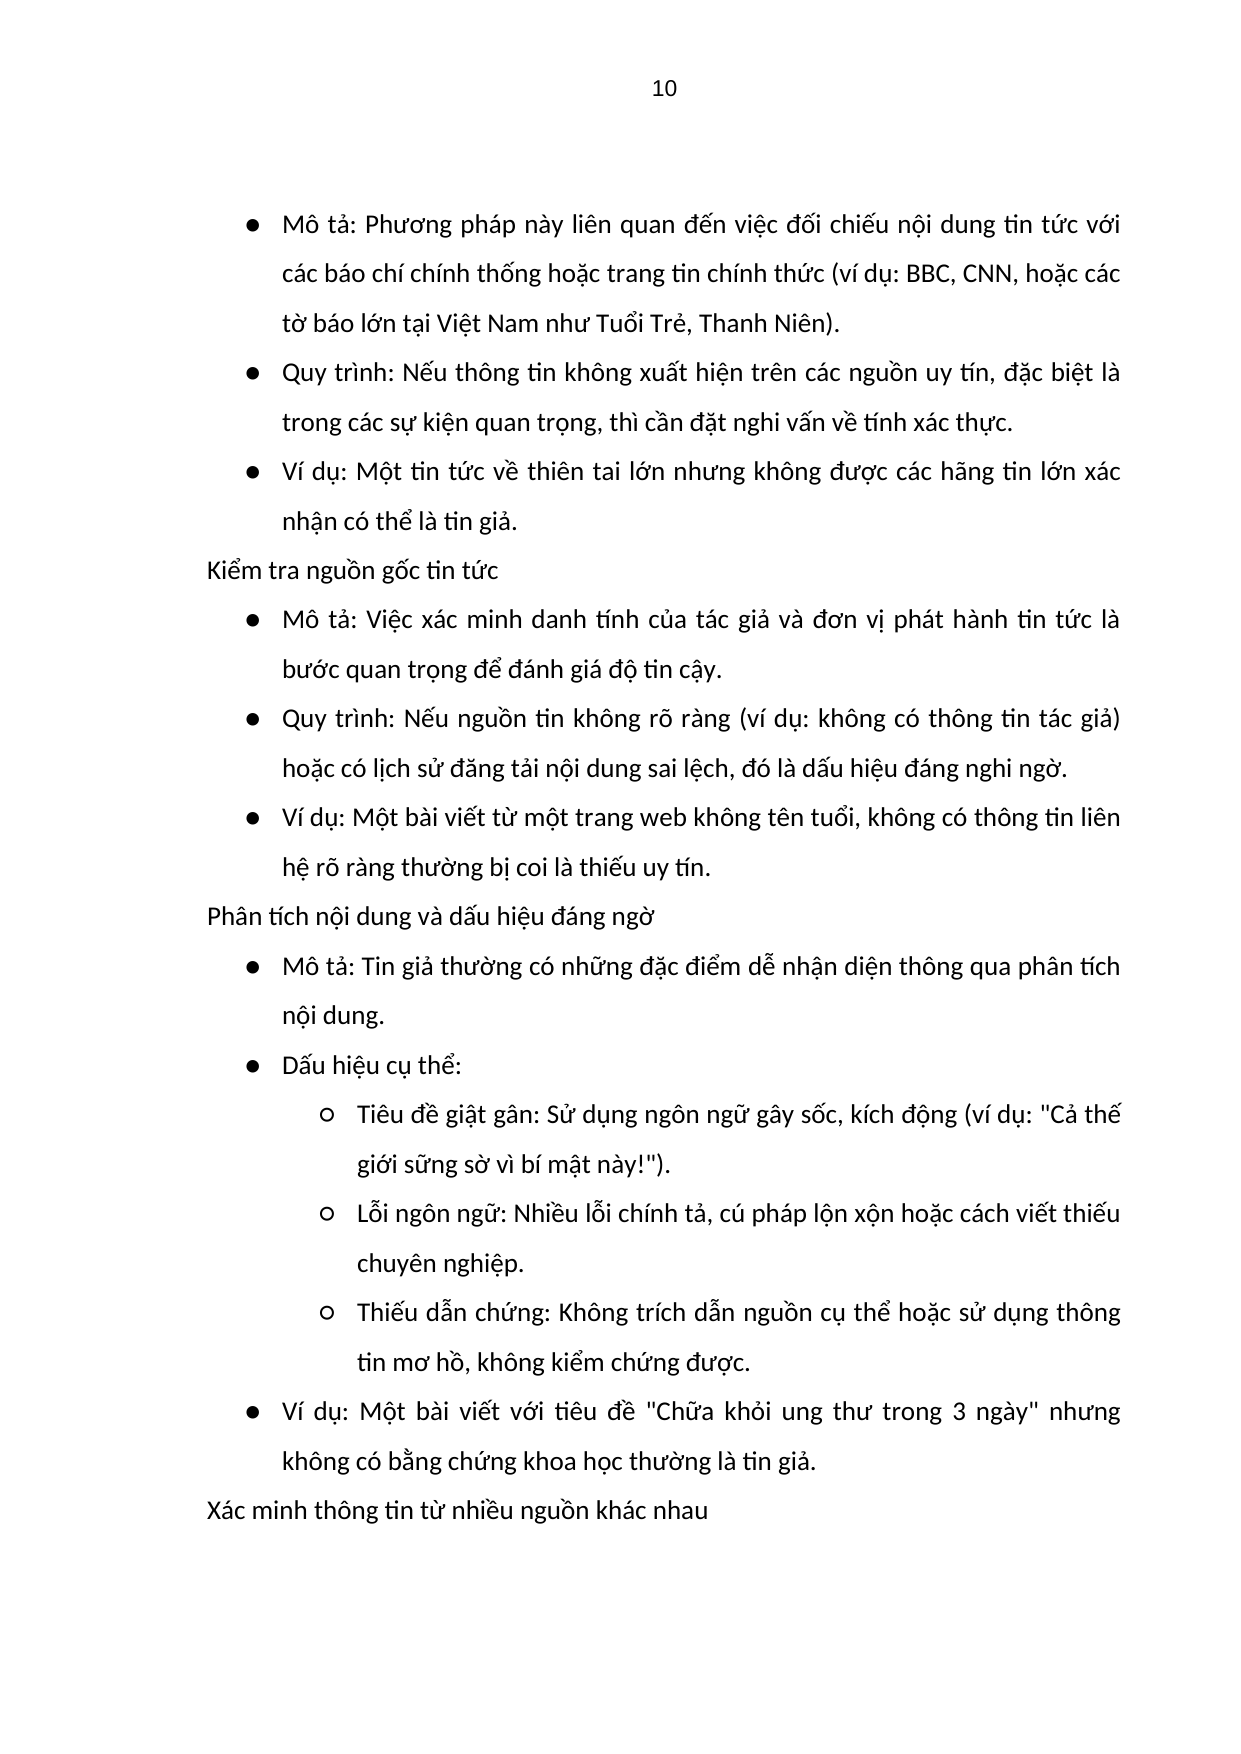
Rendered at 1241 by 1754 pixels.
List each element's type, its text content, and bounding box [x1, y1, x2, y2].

list Dấu hiệu cụ thể: [244, 1048, 1122, 1081]
text Xác minh thông tin từ nhiều nguồn khác nhau [207, 1493, 1122, 1526]
list Mô tả: Tin giả thường có những đặc điểm dễ nhận diện thông qua phân tích nội dung. [244, 949, 1122, 1031]
list Mô tả: Phương pháp này liên quan đến việc đối chiếu nội dung tin tức với các báo chí chính thống hoặc trang tin chính thức (ví dụ: BBC, CNN, hoặc các tờ báo lớn tại Việt Nam như Tuổi Trẻ, Thanh Niên). [244, 207, 1122, 339]
list Tiêu đề giật gân: Sử dụng ngôn ngữ gây sốc, kích động (ví dụ: "Cả thế giới sững sờ vì bí mật này!"). [319, 1097, 1122, 1180]
list Thiếu dẫn chứng: Không trích dẫn nguồn cụ thể hoặc sử dụng thông tin mơ hồ, không kiểm chứng được. [319, 1295, 1122, 1378]
list Ví dụ: Một bài viết từ một trang web không tên tuổi, không có thông tin liên hệ rõ ràng thường bị coi là thiếu uy tín. [244, 801, 1122, 883]
list Ví dụ: Một bài viết với tiêu đề "Chữa khỏi ung thư trong 3 ngày" nhưng không có bằng chứng khoa học thường là tin giả. [244, 1394, 1122, 1477]
list Quy trình: Nếu nguồn tin không rõ ràng (ví dụ: không có thông tin tác giả) hoặc có lịch sử đăng tải nội dung sai lệch, đó là dấu hiệu đáng nghi ngờ. [244, 702, 1122, 784]
text Kiểm tra nguồn gốc tin tức [207, 553, 1122, 586]
text Phân tích nội dung và dấu hiệu đáng ngờ [207, 899, 1122, 932]
list Mô tả: Việc xác minh danh tính của tác giả và đơn vị phát hành tin tức là bước quan trọng để đánh giá độ tin cậy. [244, 603, 1122, 685]
list Quy trình: Nếu thông tin không xuất hiện trên các nguồn uy tín, đặc biệt là trong các sự kiện quan trọng, thì cần đặt nghi vấn về tính xác thực. [244, 355, 1122, 438]
list Lỗi ngôn ngữ: Nhiều lỗi chính tả, cú pháp lộn xộn hoặc cách viết thiếu chuyên nghiệp. [319, 1196, 1122, 1279]
list Ví dụ: Một tin tức về thiên tai lớn nhưng không được các hãng tin lớn xác nhận có thể là tin giả. [244, 454, 1122, 537]
